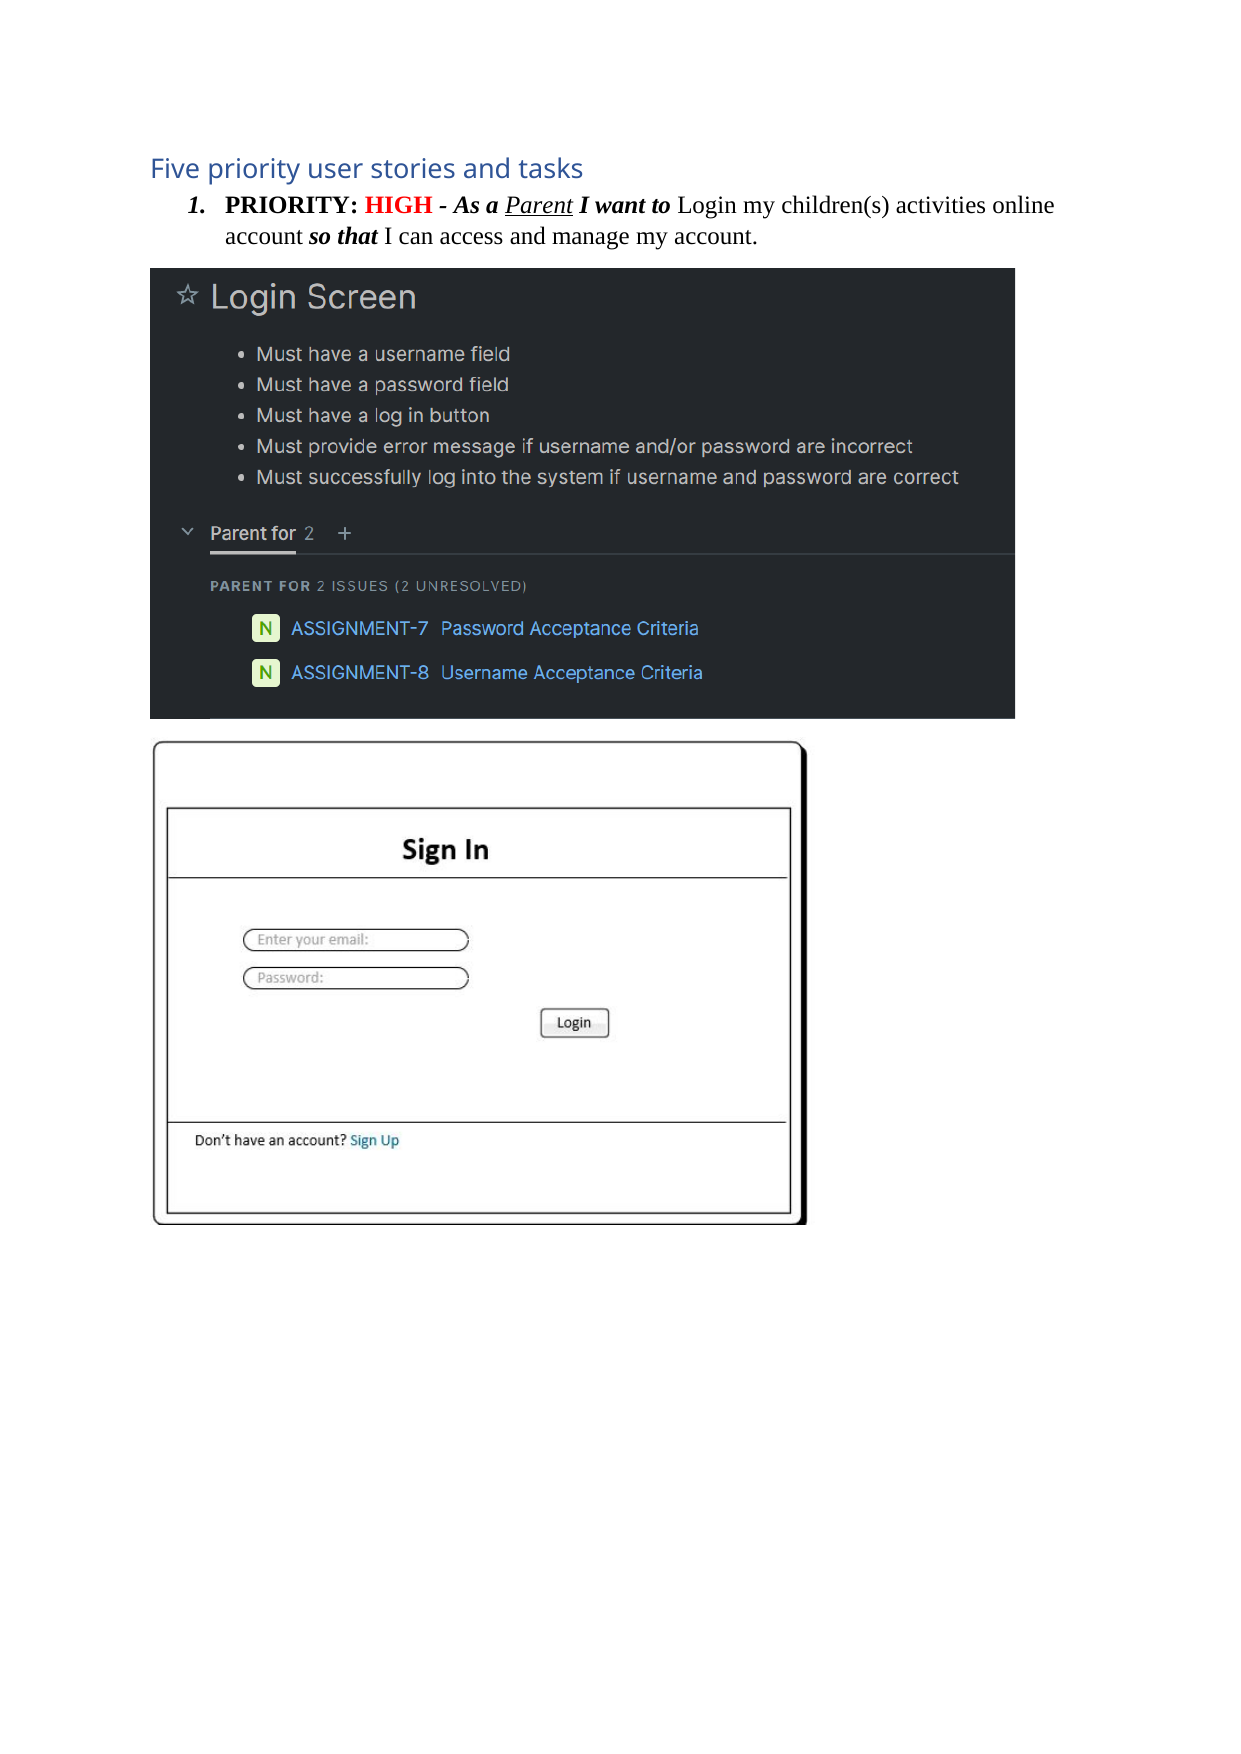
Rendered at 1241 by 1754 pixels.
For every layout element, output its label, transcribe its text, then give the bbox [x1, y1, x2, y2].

picture [150, 737, 818, 1225]
list PRIORITY: HIGH - As a Parent I want to Login my children(s) activities online account so that I can access and manage my account. [187, 190, 1090, 249]
subtitle Five priority user stories and tasks [150, 150, 1090, 187]
picture [150, 268, 1016, 719]
